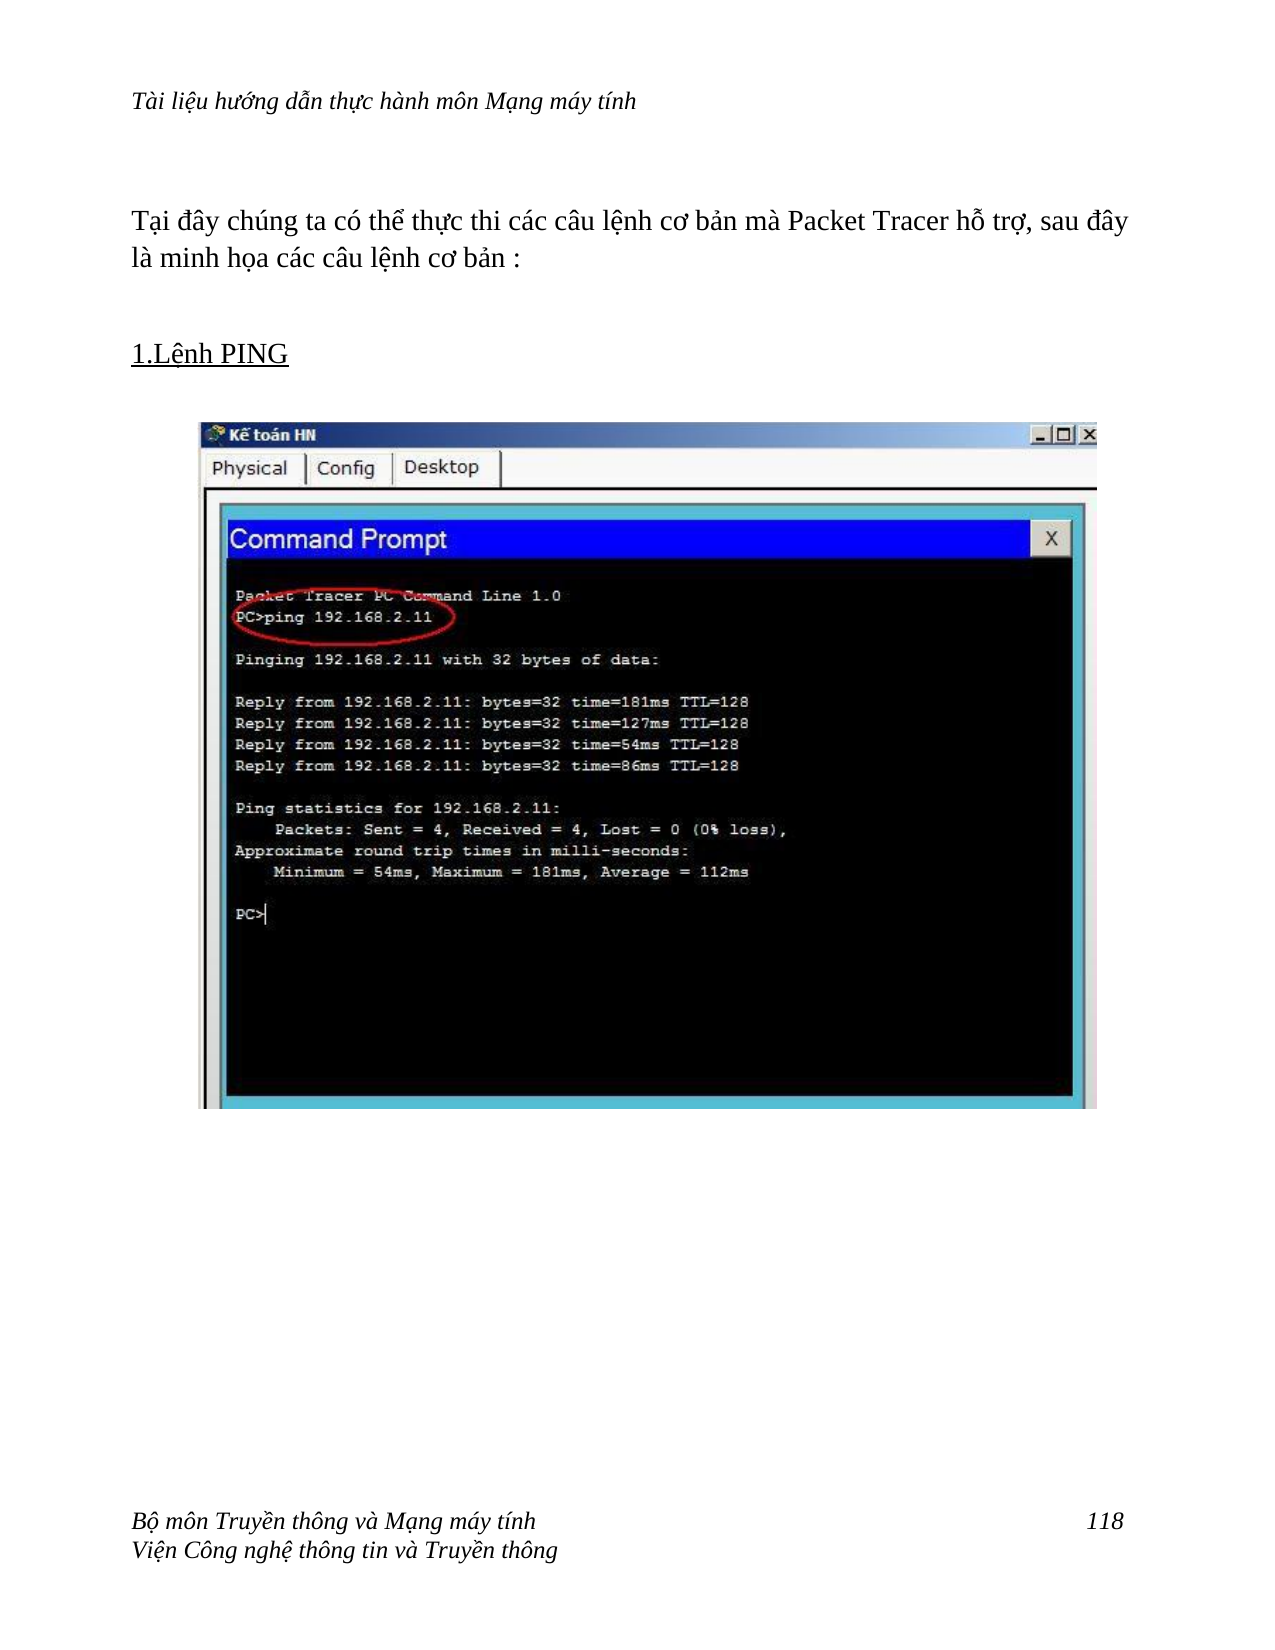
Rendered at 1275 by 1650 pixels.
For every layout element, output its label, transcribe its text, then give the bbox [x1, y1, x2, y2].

picture [197, 422, 1097, 1109]
text Tại đây chúng ta có thể thực thi các câu lệnh cơ bản mà Packet Tracer hỗ trợ, sau đây là minh họa các câu lệnh cơ bản : [131, 203, 1156, 274]
text 1.Lệnh PING [131, 336, 1156, 370]
